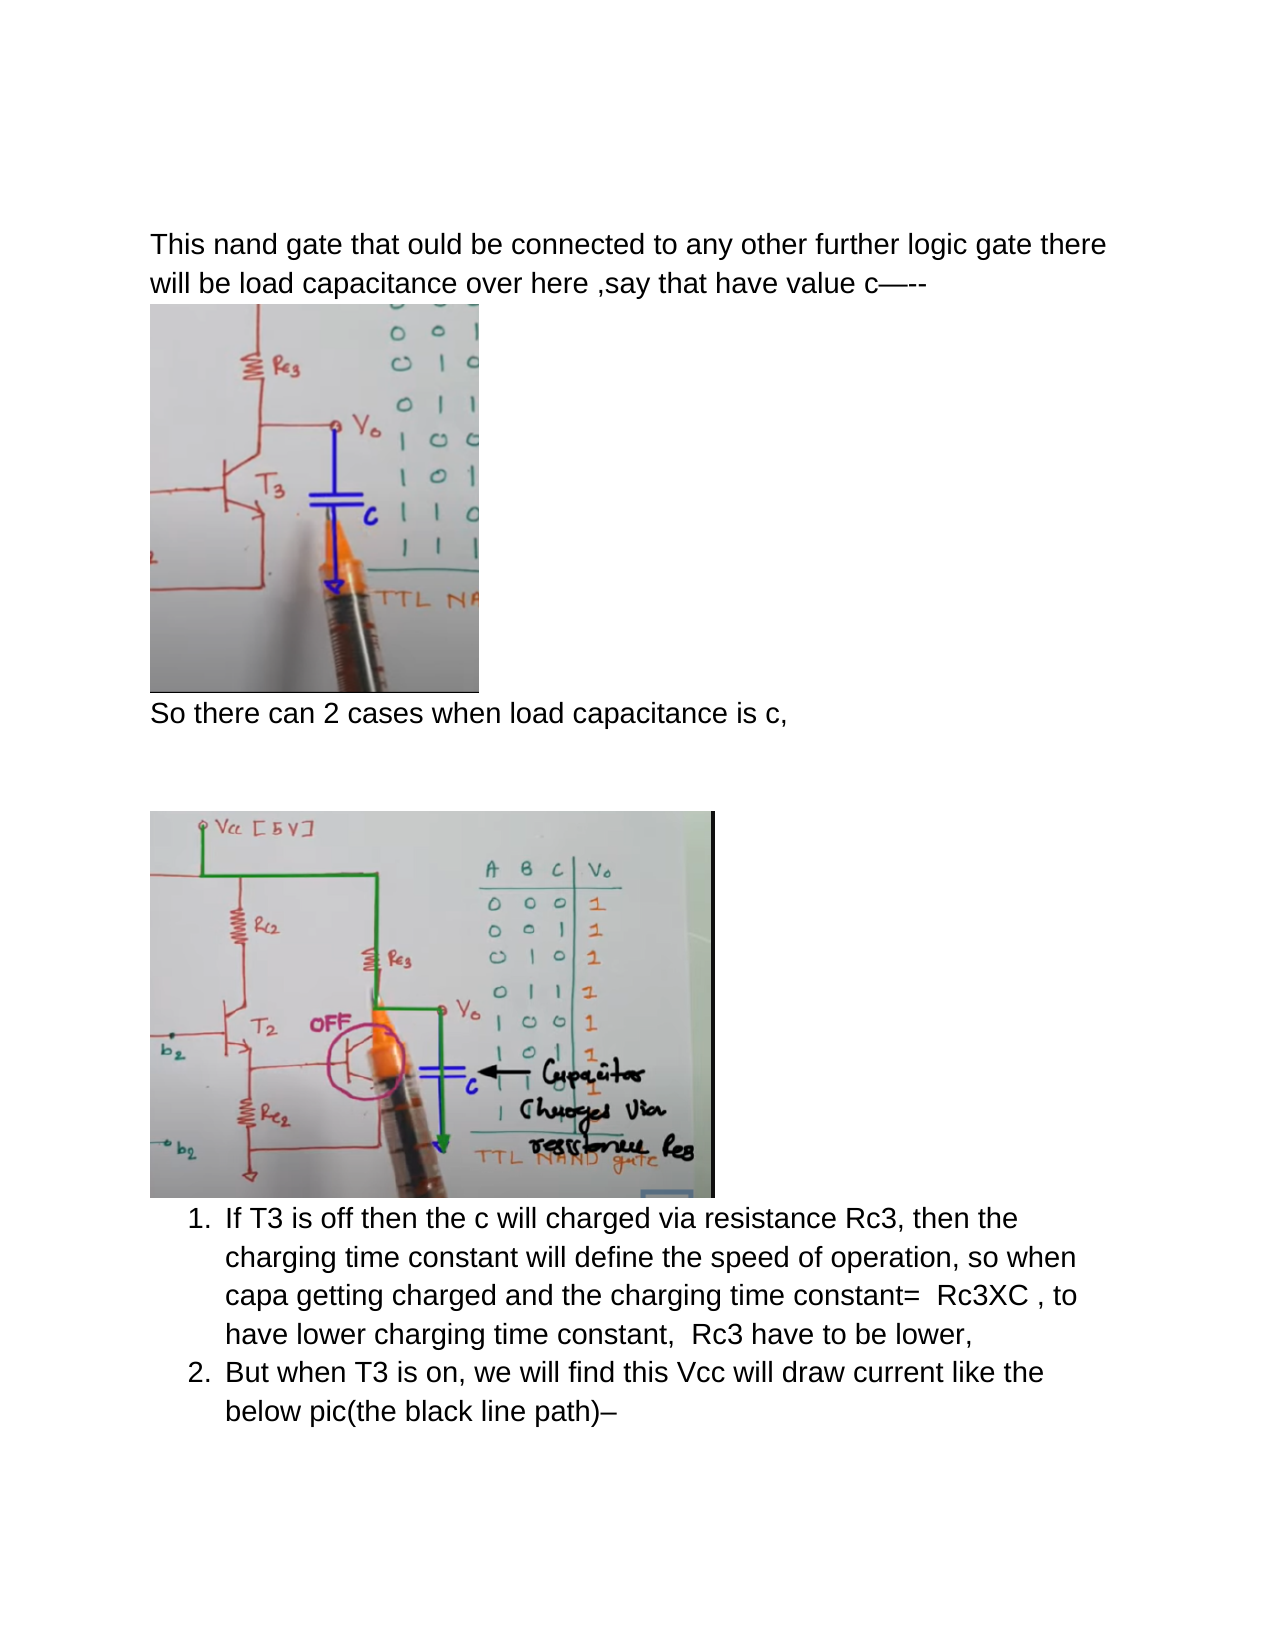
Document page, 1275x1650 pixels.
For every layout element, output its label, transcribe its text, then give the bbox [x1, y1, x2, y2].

picture [150, 304, 479, 693]
text This nand gate that ould be connected to any other further logic gate there will be load capacitance over here ,say that have value c—-- [150, 227, 1125, 299]
picture [150, 811, 715, 1198]
list But when T3 is on, we will find this Vcc will draw current like the below pic(the black line path)– [187, 1355, 1125, 1427]
text So there can 2 cases when load capacitance is c, [150, 696, 1125, 729]
list If T3 is off then the c will charged via resistance Rc3, then the charging time constant will define the speed of operation, so when capa getting charged and the charging time constant= Rc3XC , to have lower charging time constant, Rc3 have to be lower, [187, 1201, 1125, 1350]
